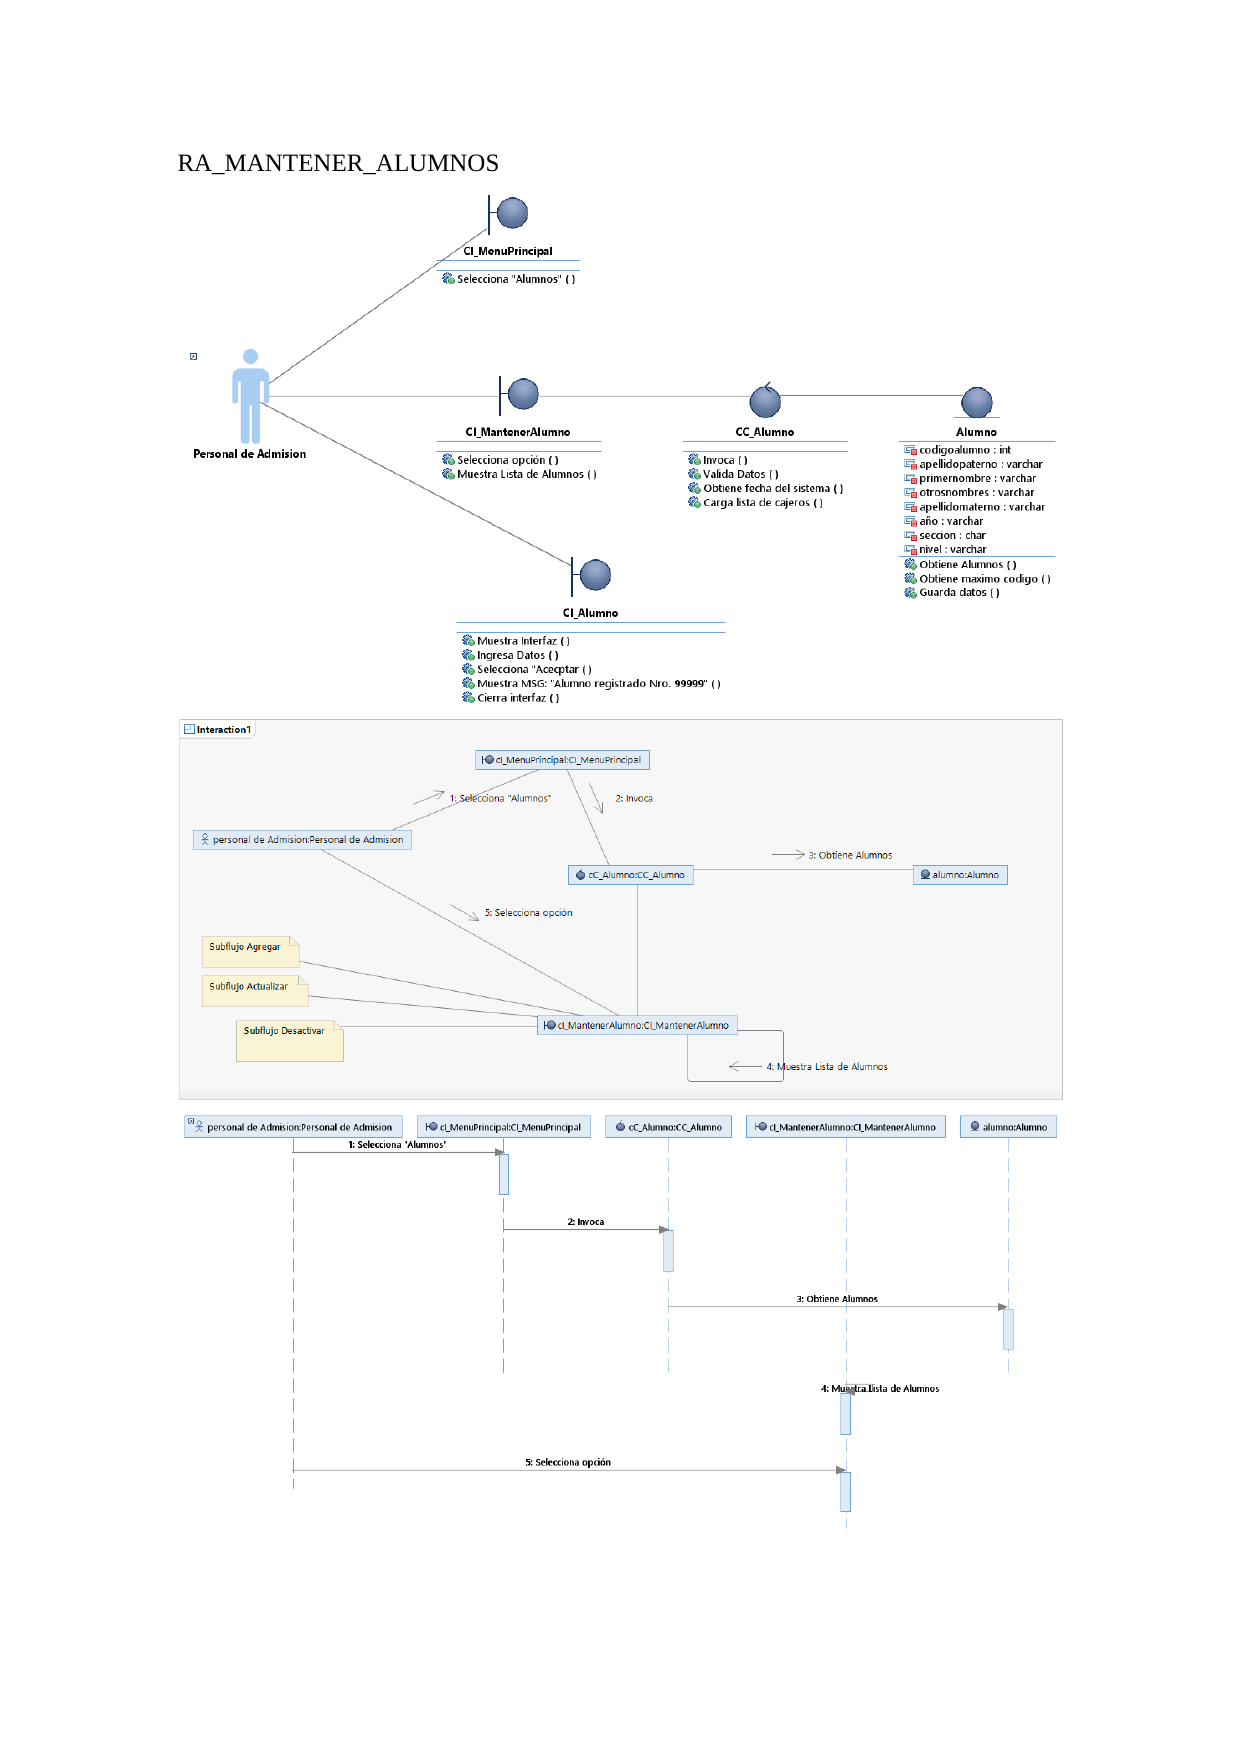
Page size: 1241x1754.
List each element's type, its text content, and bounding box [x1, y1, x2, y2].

picture [177, 1108, 1063, 1536]
picture [177, 715, 1063, 1105]
text RA_MANTENER_ALUMNOS [177, 148, 1063, 176]
picture [177, 180, 1063, 712]
